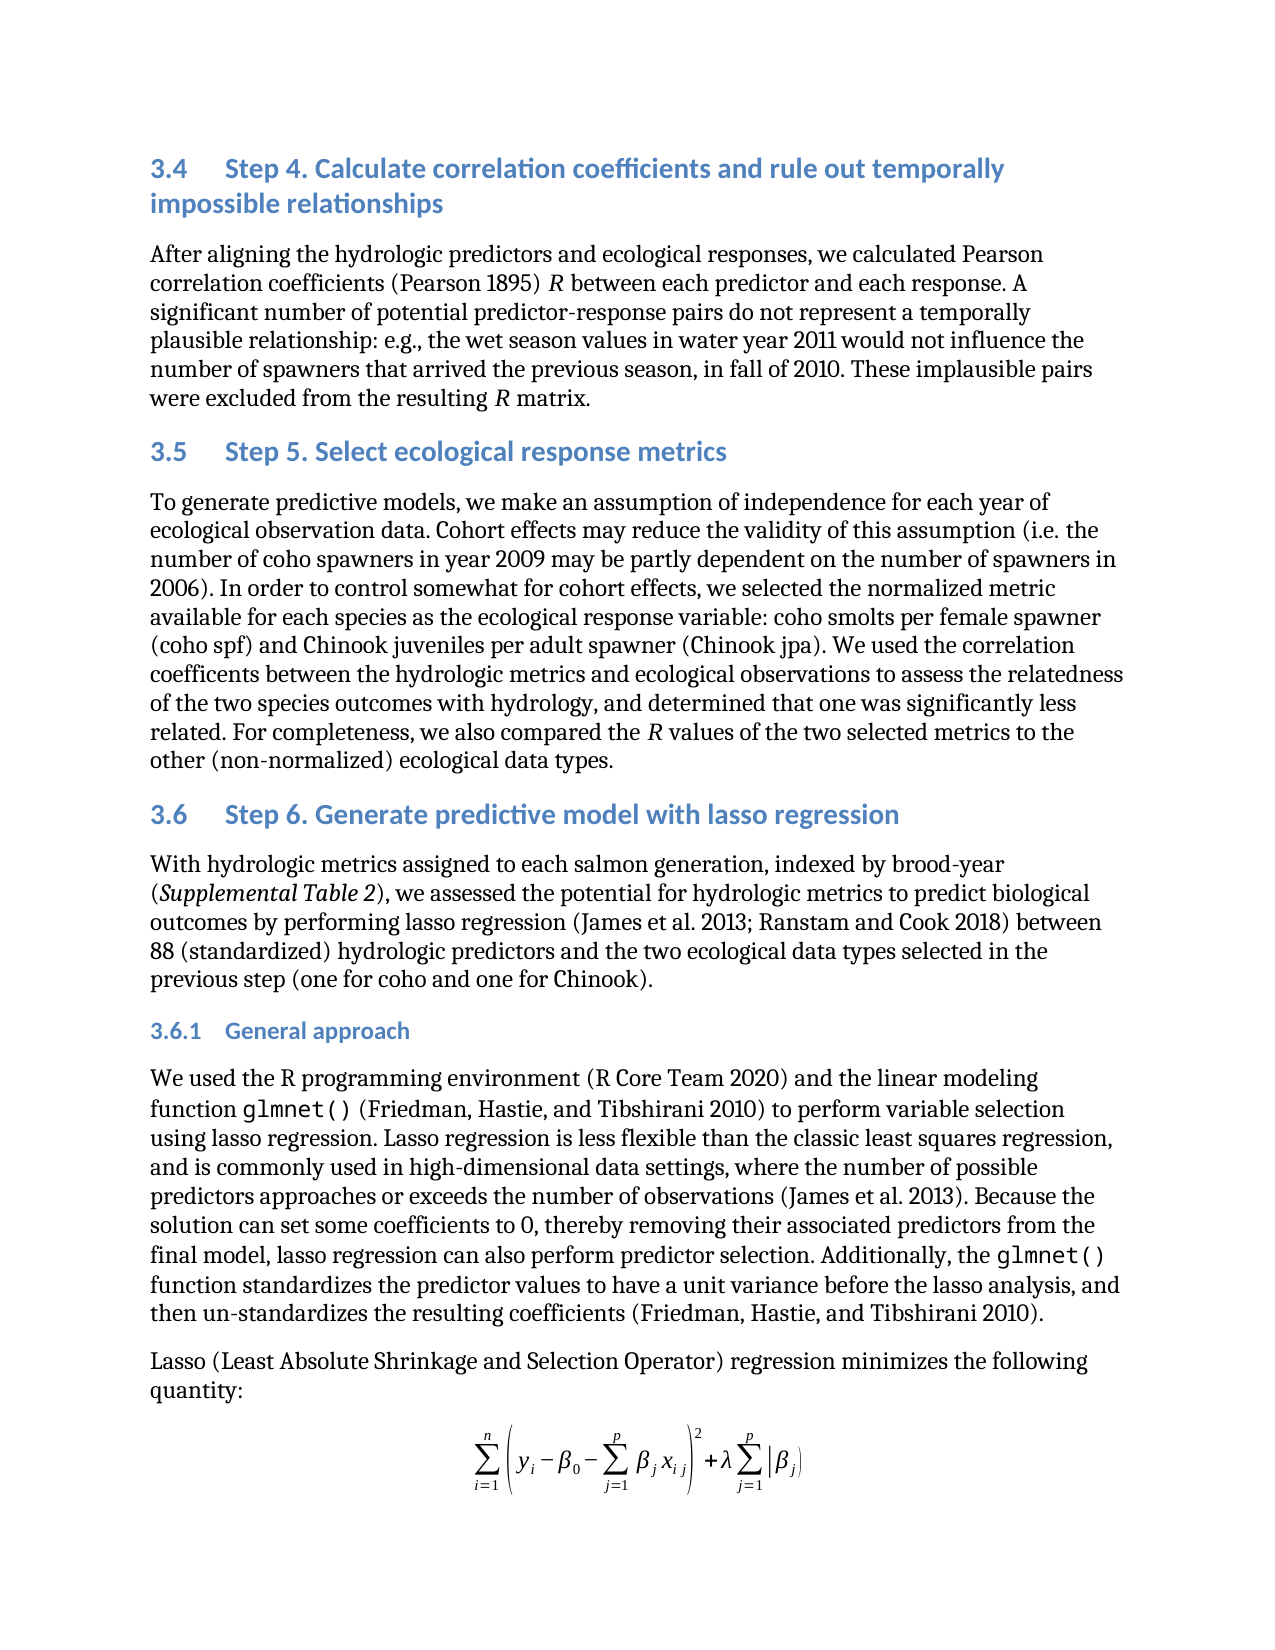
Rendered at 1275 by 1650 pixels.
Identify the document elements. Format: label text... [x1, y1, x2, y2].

text With hydrologic metrics assigned to each salmon generation, indexed by brood-year (Supplemental Table 2), we assessed the potential for hydrologic metrics to predict biological outcomes by performing lasso regression (James et al. 2013; Ranstam and Cook 2018) between 88 (standardized) hydrologic predictors and the two ecological data types selected in the previous step (one for coho and one for Chinook). [150, 850, 1125, 994]
subtitle 3.5 Step 5. Select ecological response metrics [150, 433, 1125, 469]
subtitle 3.6.1 General approach [150, 1015, 1125, 1046]
text Lasso (Least Absolute Shrinkage and Selection Operator) regression minimizes the following quantity: [150, 1347, 1125, 1404]
text To generate predictive models, we make an assumption of independence for each year of ecological observation data. Cohort effects may reduce the validity of this assumption (i.e. the number of coho spawners in year 2009 may be partly dependent on the number of spawners in 2006). In order to control somewhat for cohort effects, we selected the normalized metric available for each species as the ecological response variable: coho smolts per female spawner (coho spf) and Chinook juveniles per adult spawner (Chinook jpa). We used the correlation coefficents between the hydrologic metrics and ecological observations to assess the relatedness of the two species outcomes with hydrology, and determined that one was significantly less related. For completeness, we also compared the values of the two selected metrics to the other (non-normalized) ecological data types. [150, 488, 1125, 775]
text We used the R programming environment (R Core Team 2020) and the linear modeling function glmnet() (Friedman, Hastie, and Tibshirani 2010) to perform variable selection using lasso regression. Lasso regression is less flexible than the classic least squares regression, and is commonly used in high-dimensional data settings, where the number of possible predictors approaches or exceeds the number of observations (James et al. 2013). Because the solution can set some coefficients to 0, thereby removing their associated predictors from the final model, lasso regression can also perform predictor selection. Additionally, the glmnet() function standardizes the predictor values to have a unit variance before the lasso analysis, and then un-standardizes the resulting coefficients (Friedman, Hastie, and Tibshirani 2010). [150, 1064, 1125, 1328]
subtitle 3.6 Step 6. Generate predictive model with lasso regression [150, 796, 1125, 832]
text After aligning the hydrologic predictors and ecological responses, we calculated Pearson correlation coefficients (Pearson 1895) between each predictor and each response. A significant number of potential predictor-response pairs do not represent a temporally plausible relationship: e.g., the wet season values in water year 2011 would not influence the number of spawners that arrived the previous season, in fall of 2010. These implausible pairs were excluded from the resulting matrix. [150, 240, 1125, 412]
subtitle 3.4 Step 4. Calculate correlation coefficients and rule out temporally impossible relationships [150, 150, 1125, 221]
